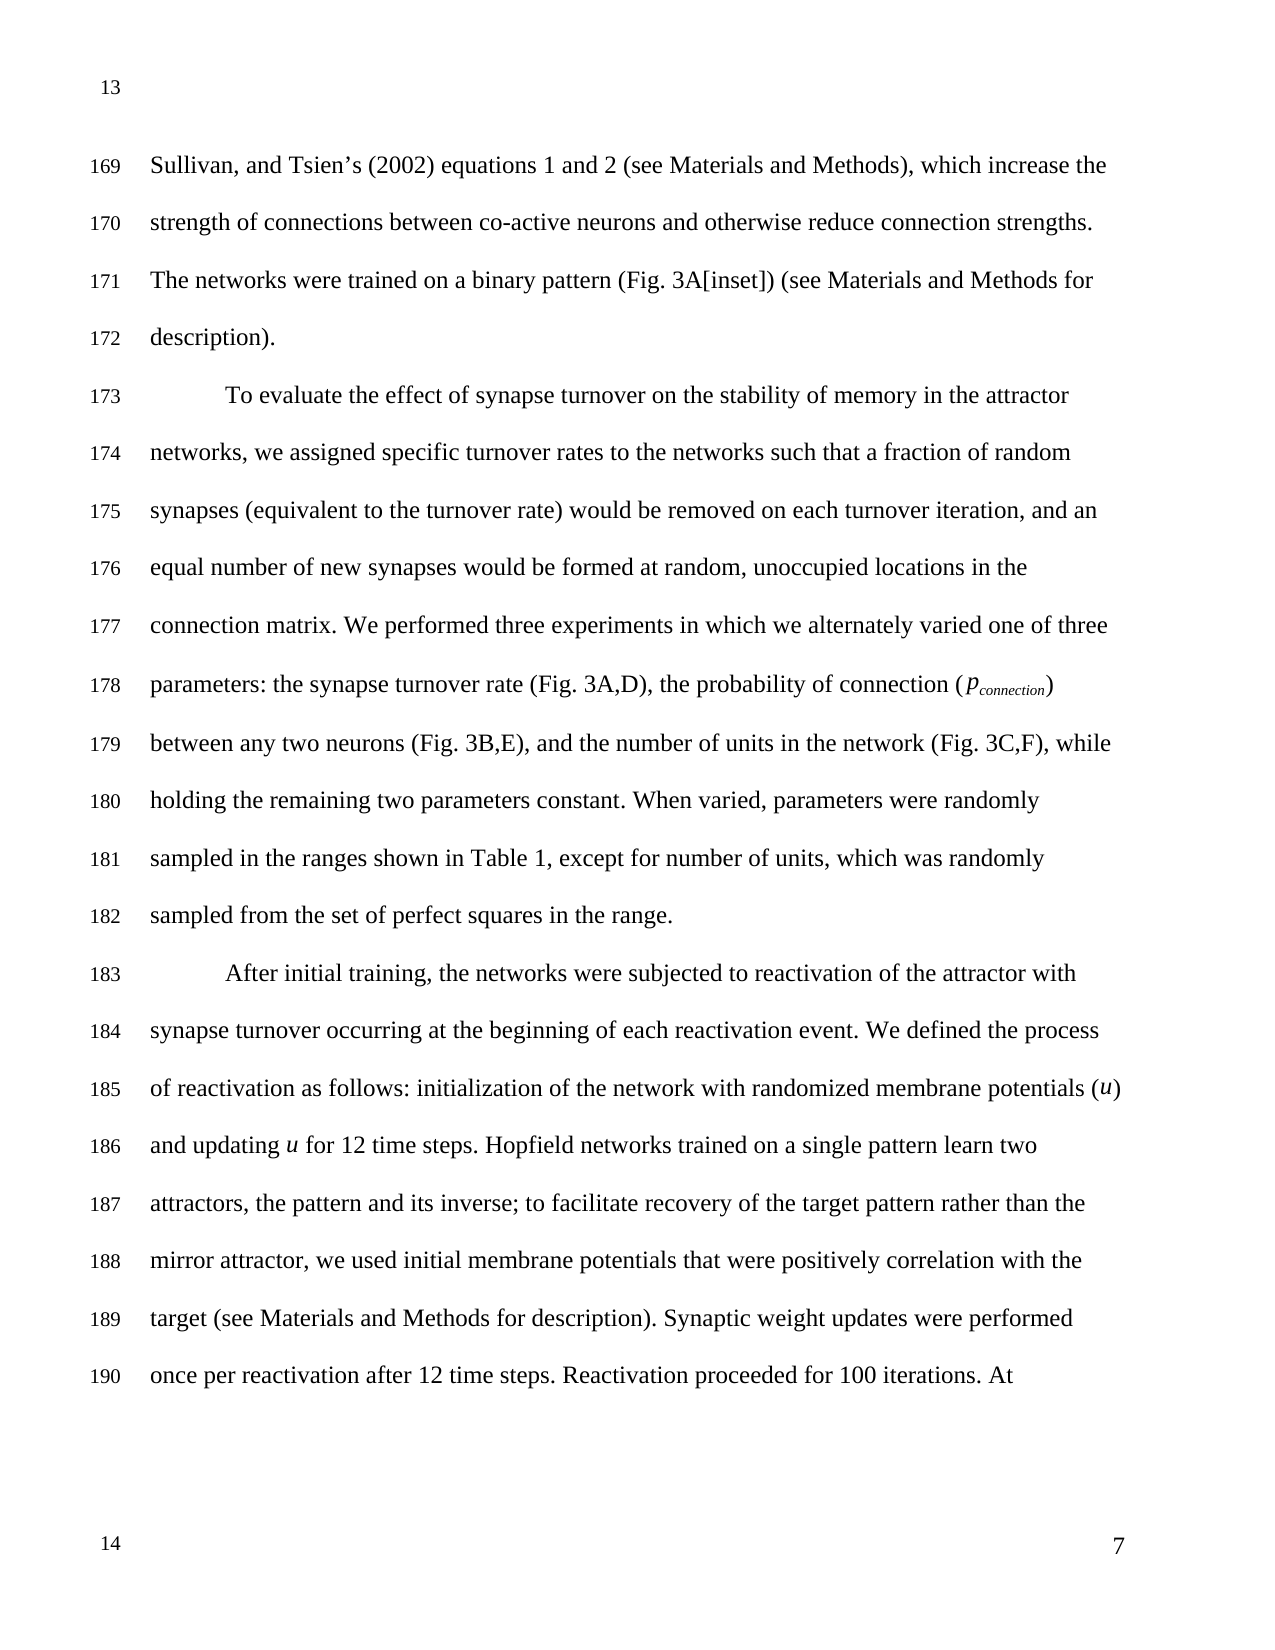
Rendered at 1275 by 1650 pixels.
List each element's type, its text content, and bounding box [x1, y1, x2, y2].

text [150, 958, 1125, 1389]
text To evaluate the effect of synapse turnover on the stability of memory in the attractor networks, we assigned specific turnover rates to the networks such that a fraction of random synapses (equivalent to the turnover rate) would be removed on each turnover iteration, and an equal number of new synapses would be formed at random, unoccupied locations in the connection matrix. We performed three experiments in which we alternately varied one of three parameters: the synapse turnover rate (Fig. 3A,D), the probability of connection () between any two neurons (Fig. 3B,E), and the number of units in the network (Fig. 3C,F), while holding the remaining two parameters constant. When varied, parameters were randomly sampled in the ranges shown in Table 1, except for number of units, which was randomly sampled from the set of perfect squares in the range. [150, 380, 1125, 929]
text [150, 150, 1125, 351]
